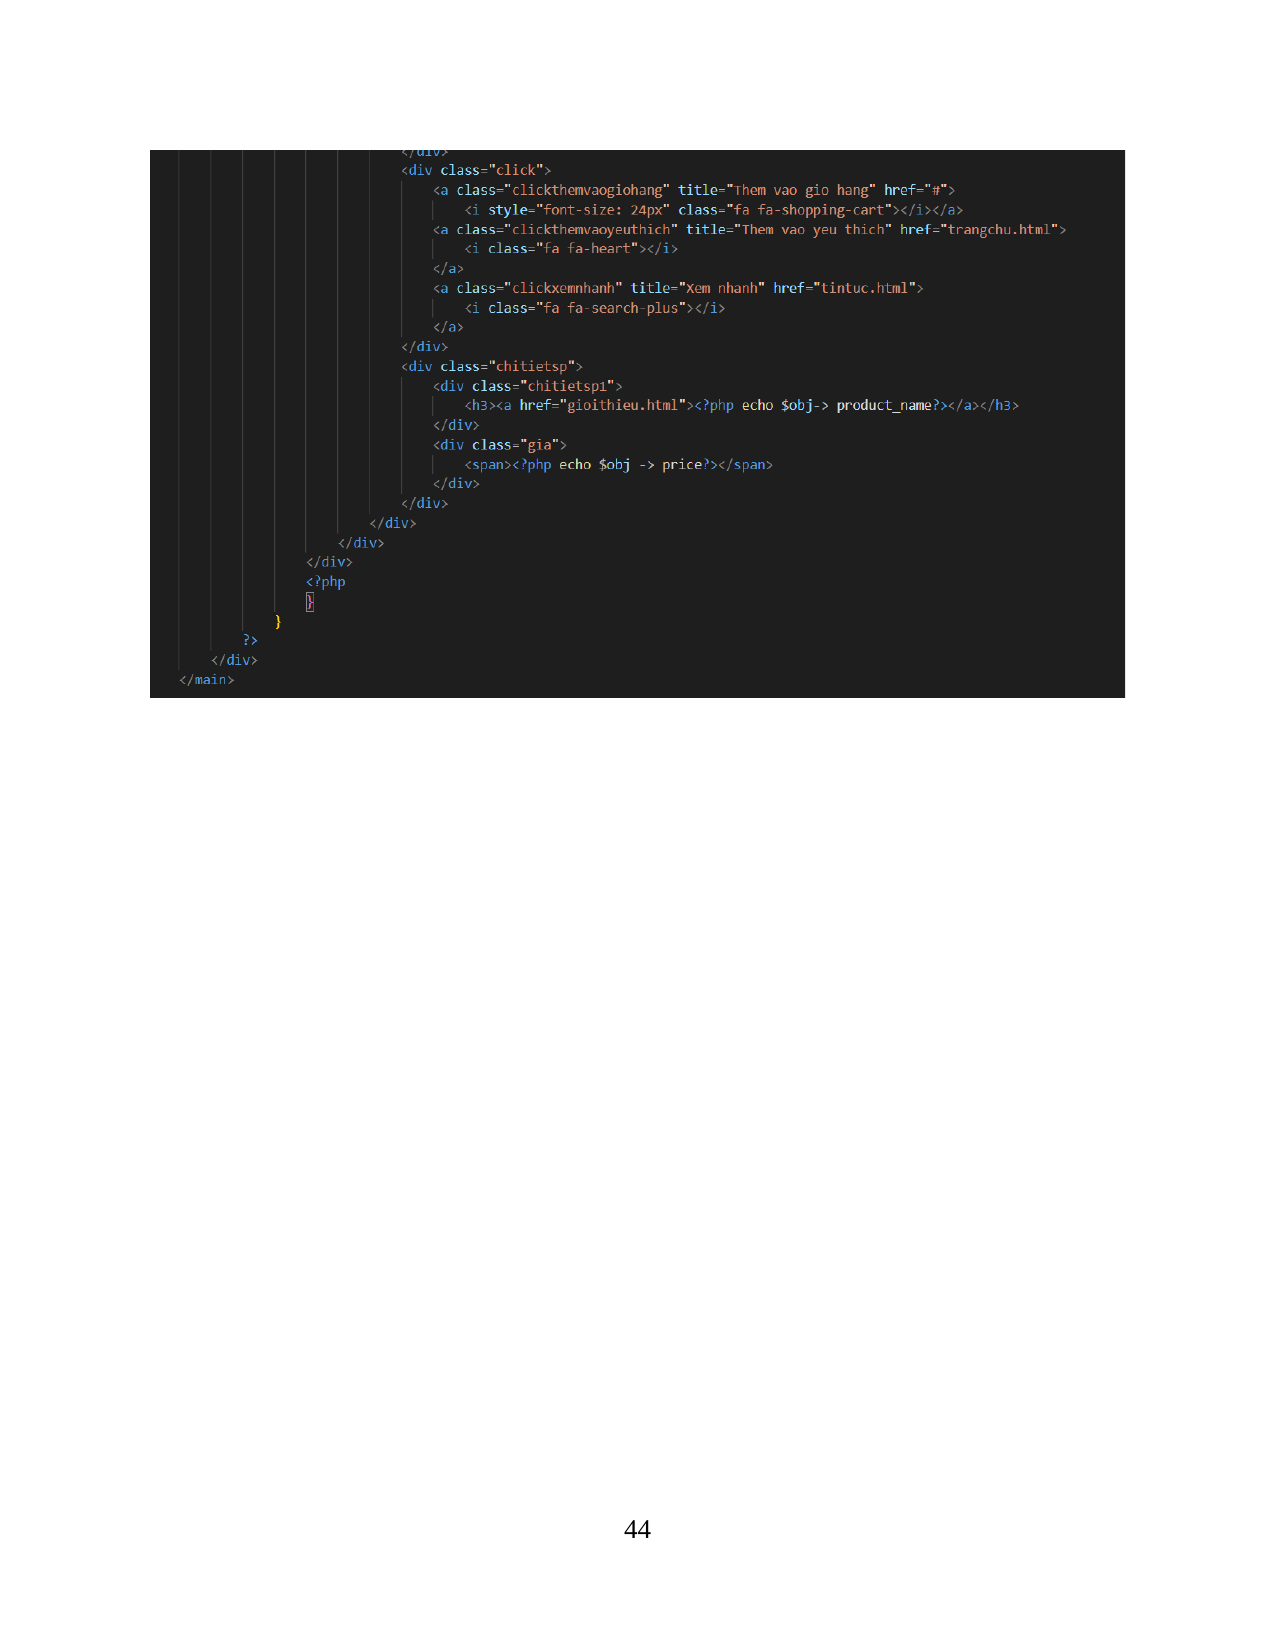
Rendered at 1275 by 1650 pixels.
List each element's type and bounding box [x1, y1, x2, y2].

picture [150, 150, 1125, 698]
